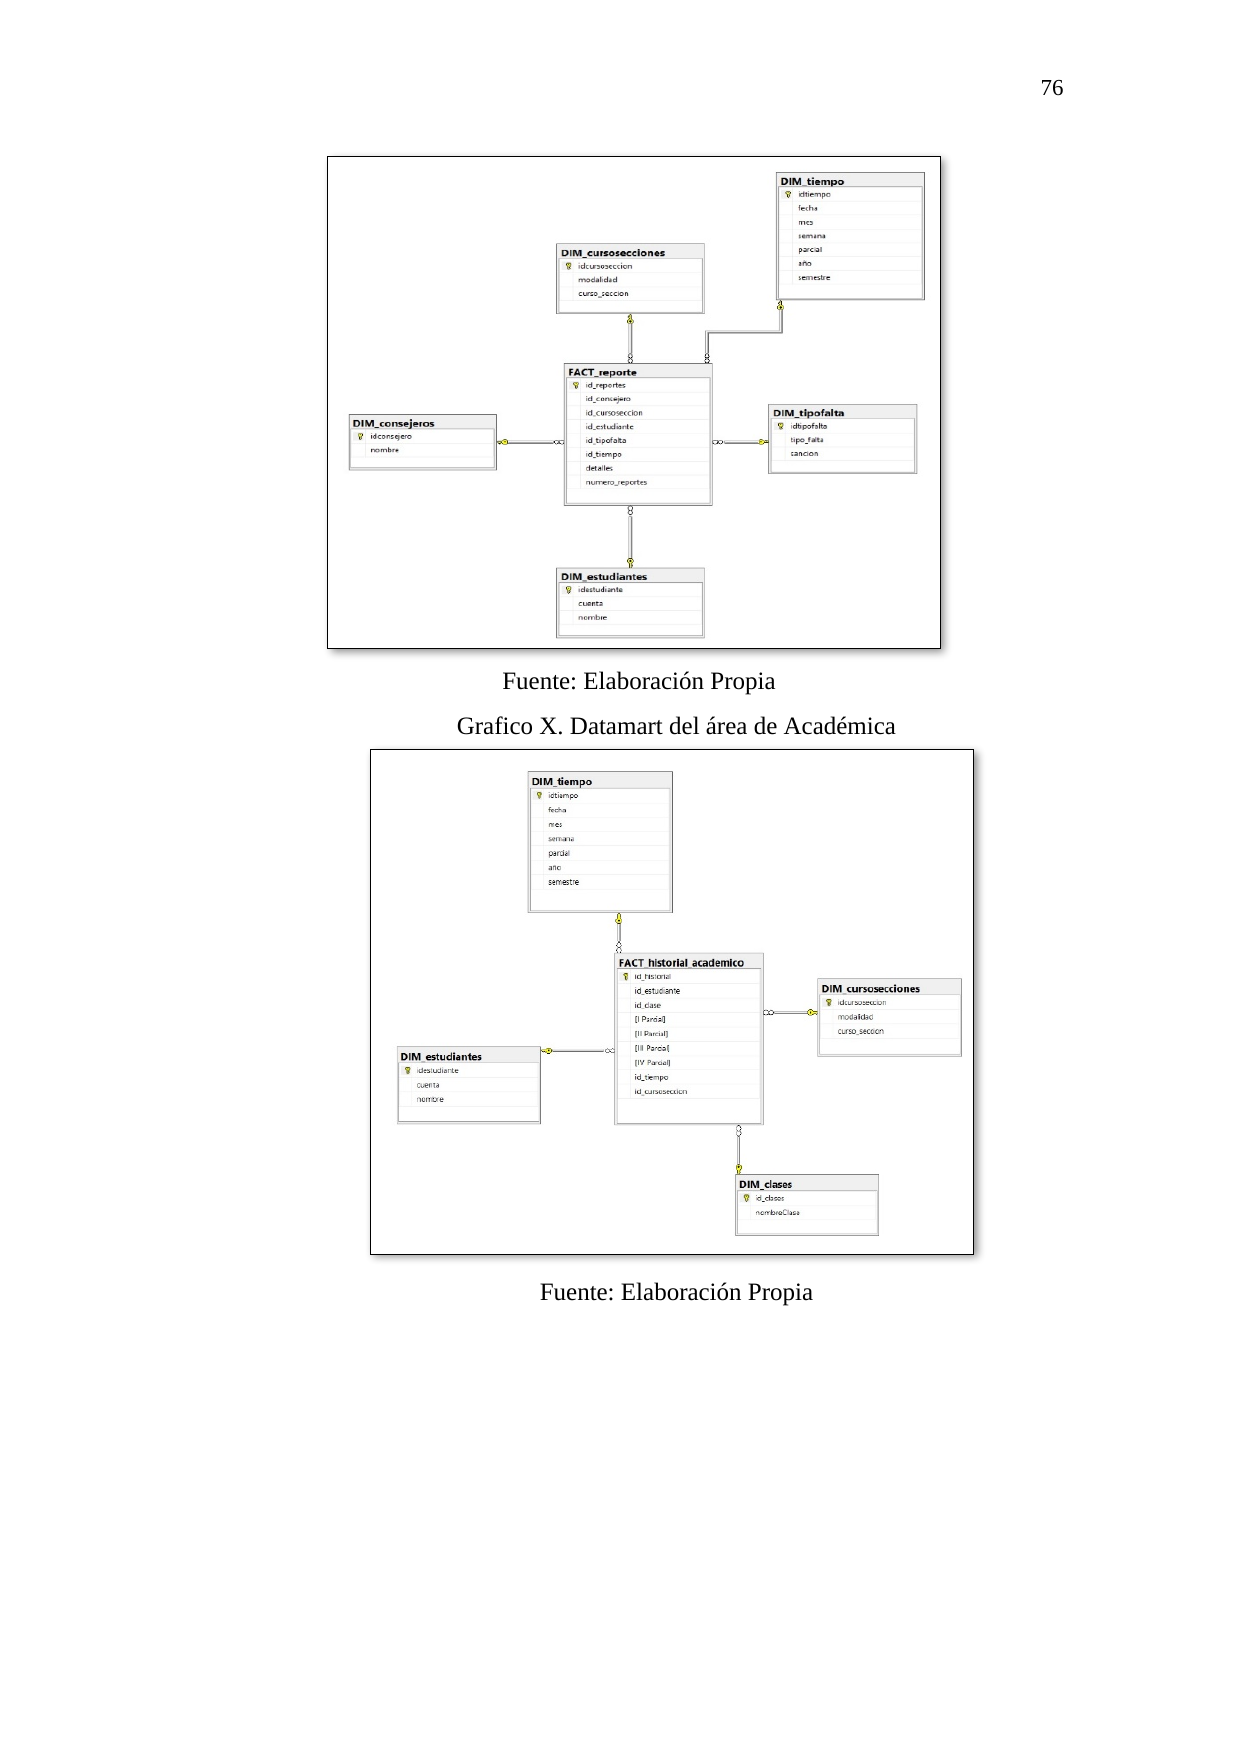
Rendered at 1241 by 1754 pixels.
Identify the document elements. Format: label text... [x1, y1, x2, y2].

picture [328, 157, 940, 648]
list Fuente: Elaboración Propia [289, 1277, 1063, 1306]
picture [371, 750, 973, 1254]
